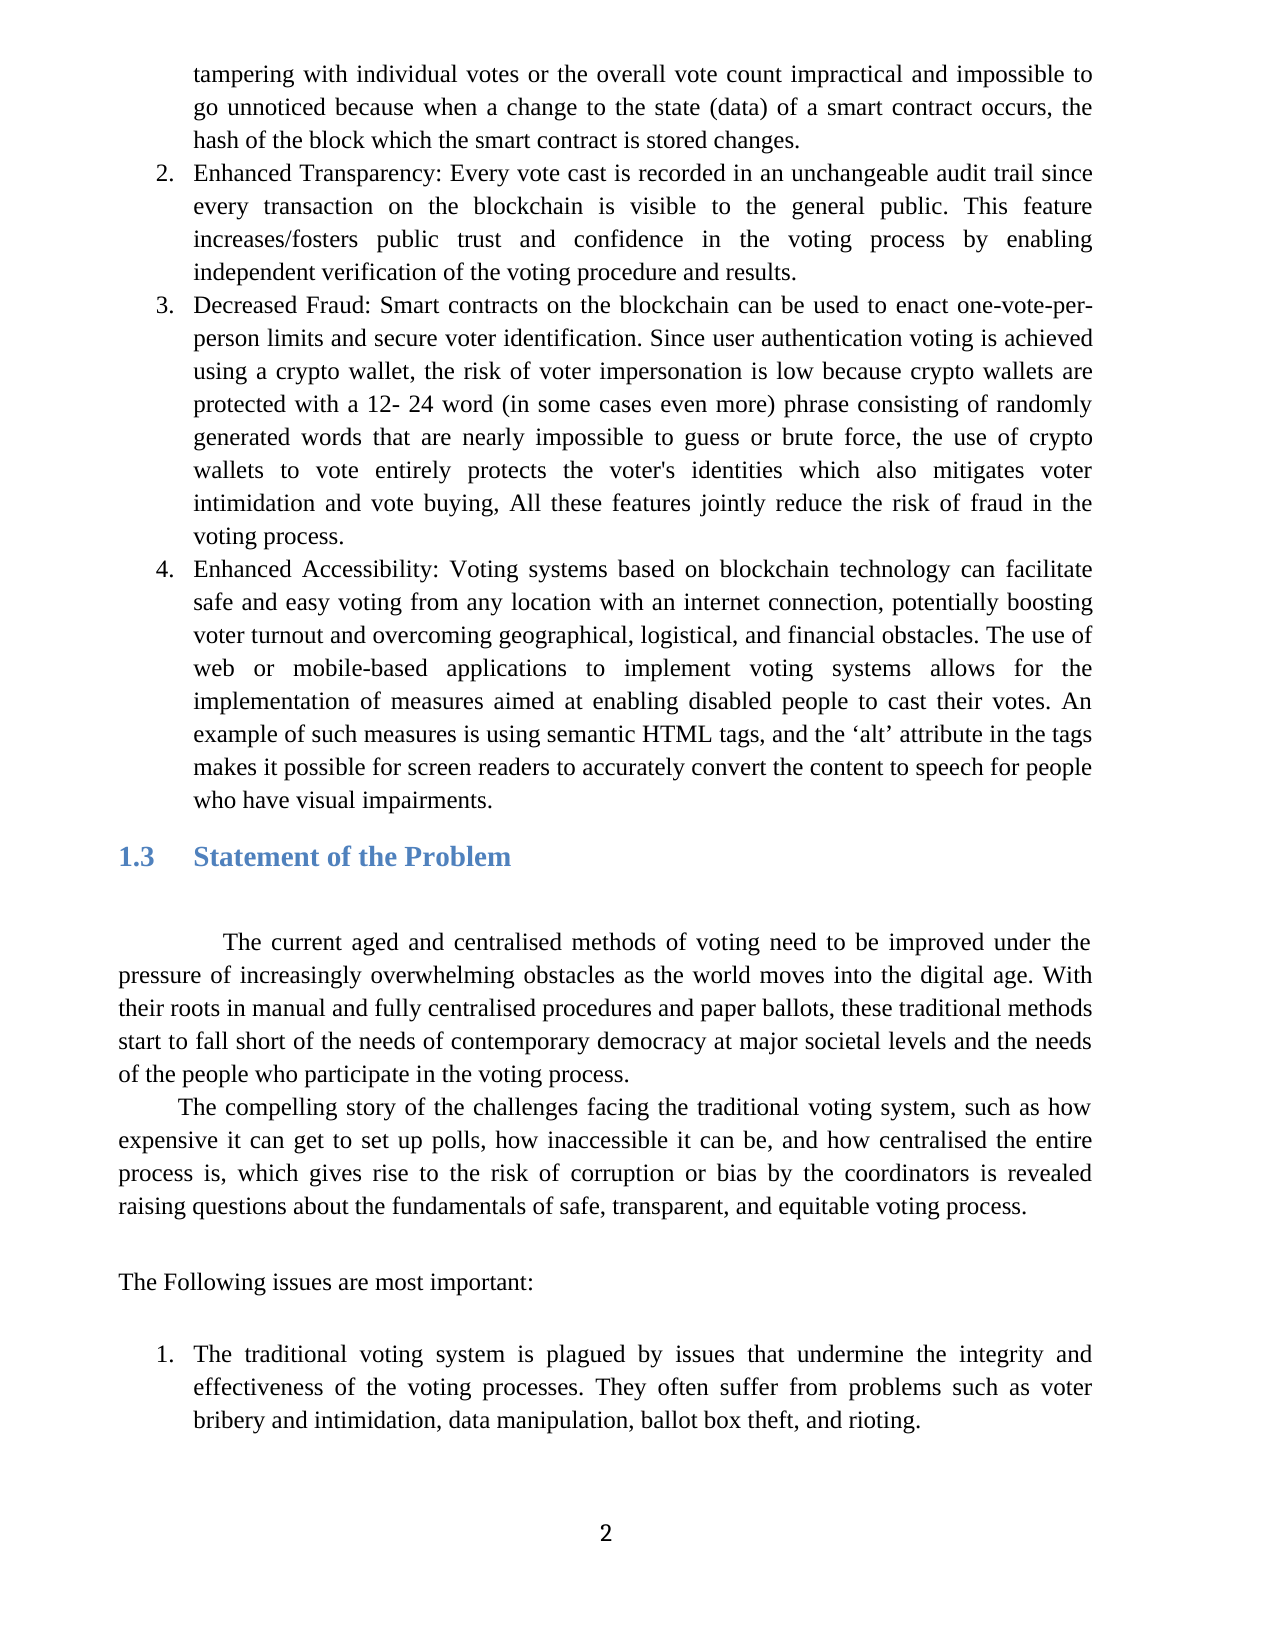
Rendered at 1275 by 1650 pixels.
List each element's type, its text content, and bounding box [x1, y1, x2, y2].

list Enhanced Accessibility: Voting systems based on blockchain technology can facilitate safe and easy voting from any location with an internet connection, potentially boosting voter turnout and overcoming geographical, logistical, and financial obstacles. The use of web or mobile-based applications to implement voting systems allows for the implementation of measures aimed at enabling disabled people to cast their votes. An example of such measures is using semantic HTML tags, and the ‘alt’ attribute in the tags makes it possible for screen readers to accurately convert the content to speech for people who have visual impairments. [156, 554, 1094, 814]
list The traditional voting system is plagued by issues that undermine the integrity and effectiveness of the voting processes. They often suffer from problems such as voter bribery and intimidation, data manipulation, ballot box theft, and rioting. [156, 1339, 1094, 1434]
list Enhanced Transparency: Every vote cast is recorded in an unchangeable audit trail since every transaction on the blockchain is visible to the general public. This feature increases/fosters public trust and confidence in the voting process by enabling independent verification of the voting procedure and results. [156, 158, 1094, 286]
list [156, 59, 1094, 154]
list Decreased Fraud: Smart contracts on the blockchain can be used to enact one-vote-per-person limits and secure voter identification. Since user authentication voting is achieved using a crypto wallet, the risk of voter impersonation is low because crypto wallets are protected with a 12- 24 word (in some cases even more) phrase consisting of randomly generated words that are nearly impossible to guess or brute force, the use of crypto wallets to vote entirely protects the voter's identities which also mitigates voter intimidation and vote buying, All these features jointly reduce the risk of fraud in the voting process. [156, 290, 1094, 550]
text The compelling story of the challenges facing the traditional voting system, such as how expensive it can get to set up polls, how inaccessible it can be, and how centralised the entire process is, which gives rise to the risk of corruption or bias by the coordinators is revealed raising questions about the fundamentals of safe, transparent, and equitable voting process. [118, 1092, 1094, 1219]
text The Following issues are most important: [118, 1267, 1094, 1296]
subtitle 1.3 Statement of the Problem [118, 839, 1094, 873]
text The current aged and centralised methods of voting need to be improved under the pressure of increasingly overwhelming obstacles as the world moves into the digital age. With their roots in manual and fully centralised procedures and paper ballots, these traditional methods start to fall short of the needs of contemporary democracy at major societal levels and the needs of the people who participate in the voting process. [118, 927, 1094, 1087]
